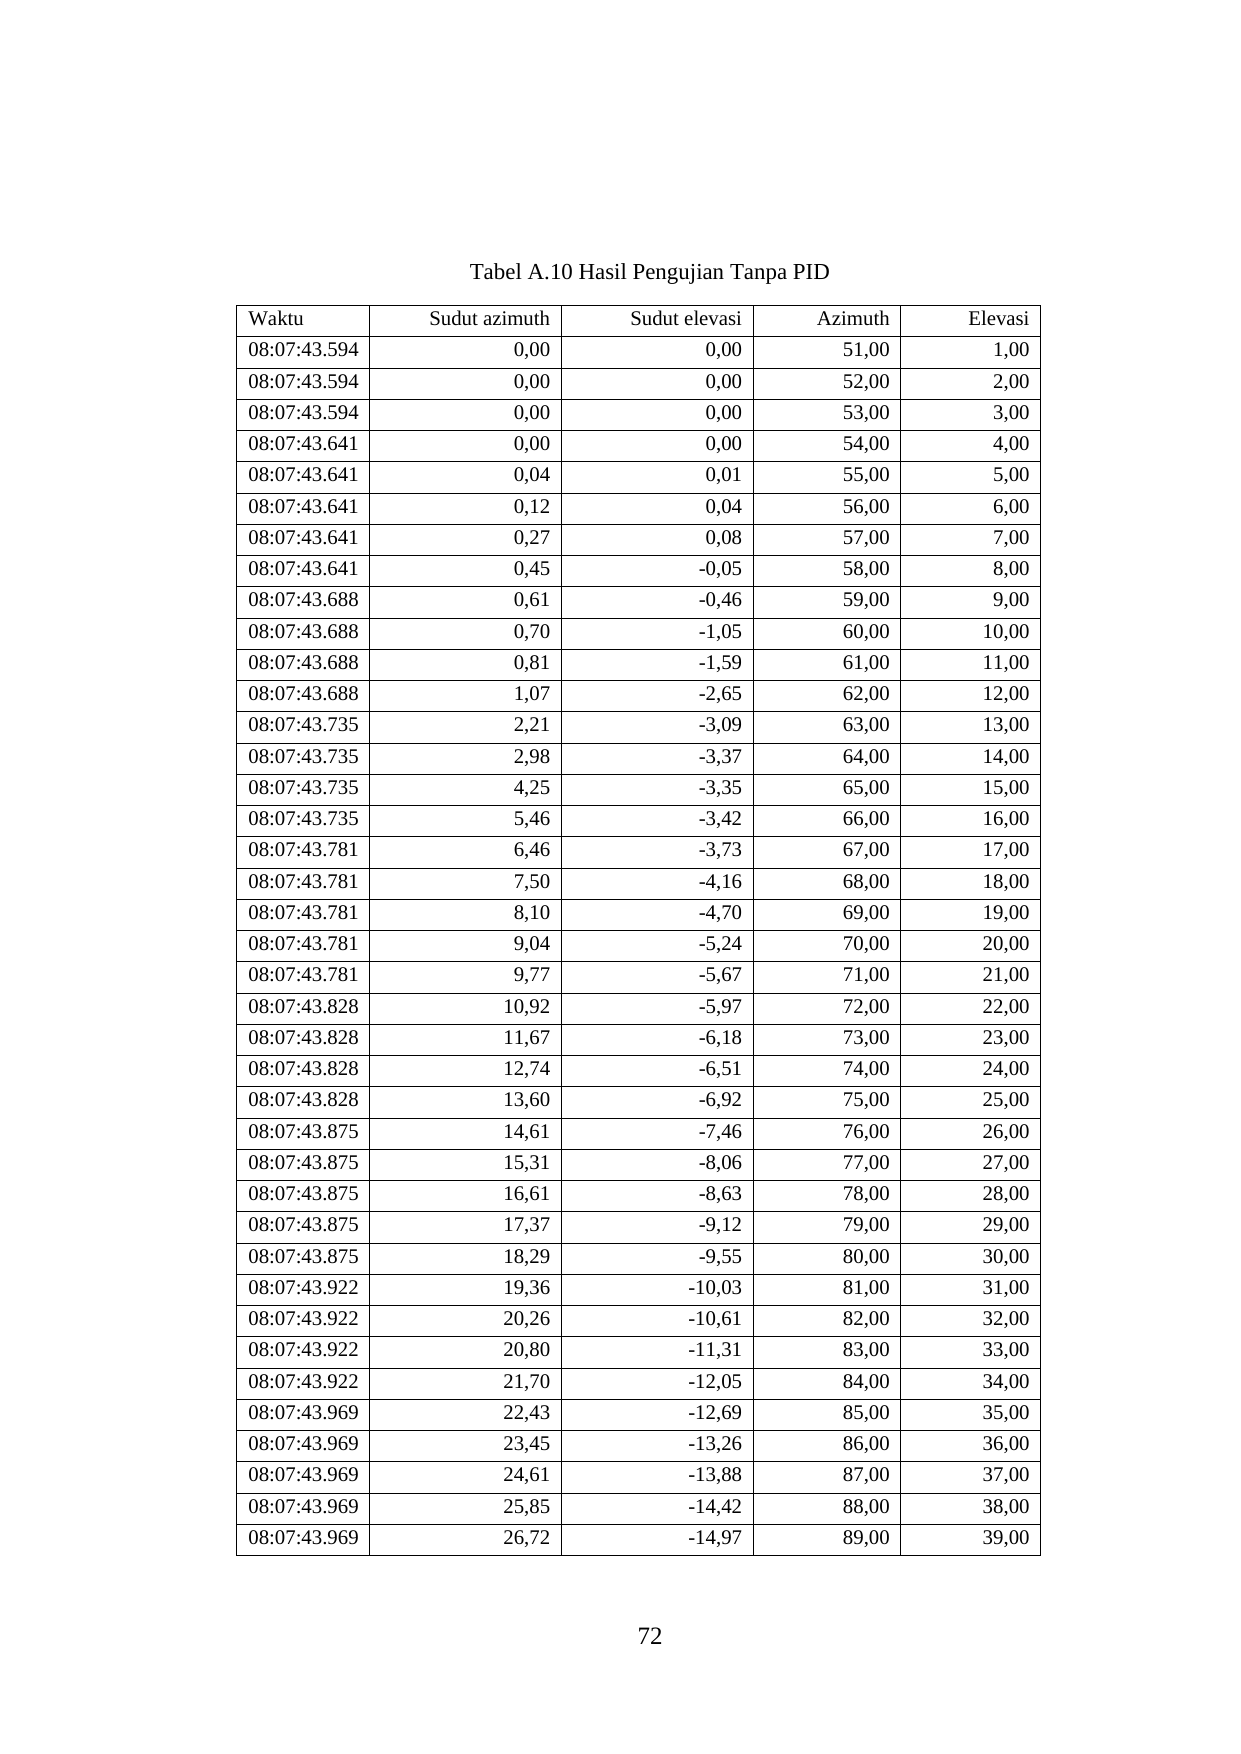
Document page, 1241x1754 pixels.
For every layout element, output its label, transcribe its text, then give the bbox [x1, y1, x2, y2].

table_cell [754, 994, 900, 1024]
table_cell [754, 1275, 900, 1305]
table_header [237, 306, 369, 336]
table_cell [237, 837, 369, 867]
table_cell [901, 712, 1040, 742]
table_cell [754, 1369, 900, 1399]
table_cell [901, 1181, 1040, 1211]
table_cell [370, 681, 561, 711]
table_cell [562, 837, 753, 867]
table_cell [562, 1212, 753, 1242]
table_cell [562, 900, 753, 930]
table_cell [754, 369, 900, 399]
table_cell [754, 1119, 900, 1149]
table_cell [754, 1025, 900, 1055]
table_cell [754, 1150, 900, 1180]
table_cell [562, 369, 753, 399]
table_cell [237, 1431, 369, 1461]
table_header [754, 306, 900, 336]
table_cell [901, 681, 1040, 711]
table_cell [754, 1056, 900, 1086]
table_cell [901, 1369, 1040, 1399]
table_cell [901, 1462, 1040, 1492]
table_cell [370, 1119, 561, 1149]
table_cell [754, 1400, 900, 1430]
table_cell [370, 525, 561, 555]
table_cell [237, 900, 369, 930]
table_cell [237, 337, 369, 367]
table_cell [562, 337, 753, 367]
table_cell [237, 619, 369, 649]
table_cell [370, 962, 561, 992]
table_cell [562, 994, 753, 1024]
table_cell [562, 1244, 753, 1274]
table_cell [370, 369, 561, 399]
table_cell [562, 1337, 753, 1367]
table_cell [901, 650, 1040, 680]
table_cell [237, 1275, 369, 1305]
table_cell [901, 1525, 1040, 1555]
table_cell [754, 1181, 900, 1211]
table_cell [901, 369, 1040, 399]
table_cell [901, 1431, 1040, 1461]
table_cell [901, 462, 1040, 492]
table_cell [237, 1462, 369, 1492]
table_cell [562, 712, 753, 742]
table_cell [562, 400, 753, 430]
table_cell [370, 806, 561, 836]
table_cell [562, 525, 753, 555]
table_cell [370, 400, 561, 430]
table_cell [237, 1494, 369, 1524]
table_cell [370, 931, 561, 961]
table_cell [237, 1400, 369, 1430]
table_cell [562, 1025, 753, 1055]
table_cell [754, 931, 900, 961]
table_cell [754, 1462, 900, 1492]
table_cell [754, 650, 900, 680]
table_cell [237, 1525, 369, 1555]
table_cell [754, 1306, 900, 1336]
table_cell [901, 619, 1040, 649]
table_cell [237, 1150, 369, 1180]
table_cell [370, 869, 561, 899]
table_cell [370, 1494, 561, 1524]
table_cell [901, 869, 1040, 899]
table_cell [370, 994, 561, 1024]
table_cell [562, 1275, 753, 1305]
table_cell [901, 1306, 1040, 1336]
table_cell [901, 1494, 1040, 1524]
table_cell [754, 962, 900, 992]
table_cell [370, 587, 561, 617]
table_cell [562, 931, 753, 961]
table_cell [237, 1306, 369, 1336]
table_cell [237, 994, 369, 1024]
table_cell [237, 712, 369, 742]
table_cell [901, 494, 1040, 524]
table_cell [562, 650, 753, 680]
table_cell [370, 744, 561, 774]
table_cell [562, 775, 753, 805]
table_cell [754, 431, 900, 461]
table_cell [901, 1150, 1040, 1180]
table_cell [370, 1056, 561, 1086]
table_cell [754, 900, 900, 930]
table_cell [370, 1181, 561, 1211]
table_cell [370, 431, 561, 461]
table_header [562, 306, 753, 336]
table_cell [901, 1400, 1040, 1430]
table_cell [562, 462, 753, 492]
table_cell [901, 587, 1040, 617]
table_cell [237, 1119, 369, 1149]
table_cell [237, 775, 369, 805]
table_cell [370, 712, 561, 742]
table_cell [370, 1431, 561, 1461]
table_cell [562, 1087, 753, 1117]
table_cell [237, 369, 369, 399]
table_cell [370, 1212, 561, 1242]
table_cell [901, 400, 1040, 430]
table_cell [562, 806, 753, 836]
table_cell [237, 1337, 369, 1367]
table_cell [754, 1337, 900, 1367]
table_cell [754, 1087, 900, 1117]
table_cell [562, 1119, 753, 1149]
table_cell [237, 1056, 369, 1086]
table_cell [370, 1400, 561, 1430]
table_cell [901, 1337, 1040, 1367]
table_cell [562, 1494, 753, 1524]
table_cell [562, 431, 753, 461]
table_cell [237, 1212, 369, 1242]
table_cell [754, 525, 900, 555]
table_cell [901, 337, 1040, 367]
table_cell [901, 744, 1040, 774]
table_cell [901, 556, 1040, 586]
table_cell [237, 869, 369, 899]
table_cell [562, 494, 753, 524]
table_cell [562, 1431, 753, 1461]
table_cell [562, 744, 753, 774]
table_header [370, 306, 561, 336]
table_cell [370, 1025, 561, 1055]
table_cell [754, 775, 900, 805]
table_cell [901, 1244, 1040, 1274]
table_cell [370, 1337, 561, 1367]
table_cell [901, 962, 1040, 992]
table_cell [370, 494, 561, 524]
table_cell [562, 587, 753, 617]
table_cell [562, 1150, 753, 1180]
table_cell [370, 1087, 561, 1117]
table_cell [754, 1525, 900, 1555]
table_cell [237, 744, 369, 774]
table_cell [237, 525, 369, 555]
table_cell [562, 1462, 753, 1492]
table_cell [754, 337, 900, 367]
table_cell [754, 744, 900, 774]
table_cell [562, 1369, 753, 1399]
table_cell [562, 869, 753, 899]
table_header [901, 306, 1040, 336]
text Tabel A.3 Hasil Pengujian Tanpa PID [236, 258, 1063, 284]
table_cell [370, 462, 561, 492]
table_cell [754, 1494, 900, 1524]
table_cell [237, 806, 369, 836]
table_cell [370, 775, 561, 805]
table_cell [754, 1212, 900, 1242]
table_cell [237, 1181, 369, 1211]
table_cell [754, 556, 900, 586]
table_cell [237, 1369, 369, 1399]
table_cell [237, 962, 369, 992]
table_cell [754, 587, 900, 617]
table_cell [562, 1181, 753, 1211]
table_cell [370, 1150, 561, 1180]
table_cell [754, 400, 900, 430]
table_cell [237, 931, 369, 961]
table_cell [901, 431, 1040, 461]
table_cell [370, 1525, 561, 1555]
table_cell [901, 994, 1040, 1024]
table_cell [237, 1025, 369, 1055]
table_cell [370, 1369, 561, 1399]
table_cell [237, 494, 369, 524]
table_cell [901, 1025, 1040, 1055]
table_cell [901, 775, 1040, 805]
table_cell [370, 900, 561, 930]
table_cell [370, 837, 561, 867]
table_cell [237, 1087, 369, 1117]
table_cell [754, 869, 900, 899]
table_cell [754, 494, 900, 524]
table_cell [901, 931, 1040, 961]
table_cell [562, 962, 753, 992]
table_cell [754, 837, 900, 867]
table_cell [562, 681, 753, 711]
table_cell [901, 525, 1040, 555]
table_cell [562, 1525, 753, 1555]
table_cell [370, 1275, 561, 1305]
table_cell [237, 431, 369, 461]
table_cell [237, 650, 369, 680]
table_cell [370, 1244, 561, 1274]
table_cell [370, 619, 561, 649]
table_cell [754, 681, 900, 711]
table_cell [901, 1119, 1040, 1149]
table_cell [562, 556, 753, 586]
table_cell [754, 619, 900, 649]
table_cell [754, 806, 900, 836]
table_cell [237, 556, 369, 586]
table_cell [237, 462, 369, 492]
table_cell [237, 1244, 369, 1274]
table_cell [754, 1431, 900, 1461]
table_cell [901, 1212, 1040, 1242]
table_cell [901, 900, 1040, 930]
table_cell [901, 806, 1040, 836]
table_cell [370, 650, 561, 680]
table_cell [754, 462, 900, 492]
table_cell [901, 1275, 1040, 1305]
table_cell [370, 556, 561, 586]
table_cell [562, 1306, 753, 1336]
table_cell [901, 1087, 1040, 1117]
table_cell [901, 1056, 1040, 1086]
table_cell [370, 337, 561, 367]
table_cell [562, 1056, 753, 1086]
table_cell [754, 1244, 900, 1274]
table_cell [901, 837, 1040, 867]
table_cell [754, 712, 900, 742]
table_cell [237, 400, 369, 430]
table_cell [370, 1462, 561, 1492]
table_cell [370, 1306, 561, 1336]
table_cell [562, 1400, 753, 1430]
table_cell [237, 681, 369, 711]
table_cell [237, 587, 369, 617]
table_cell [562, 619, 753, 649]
